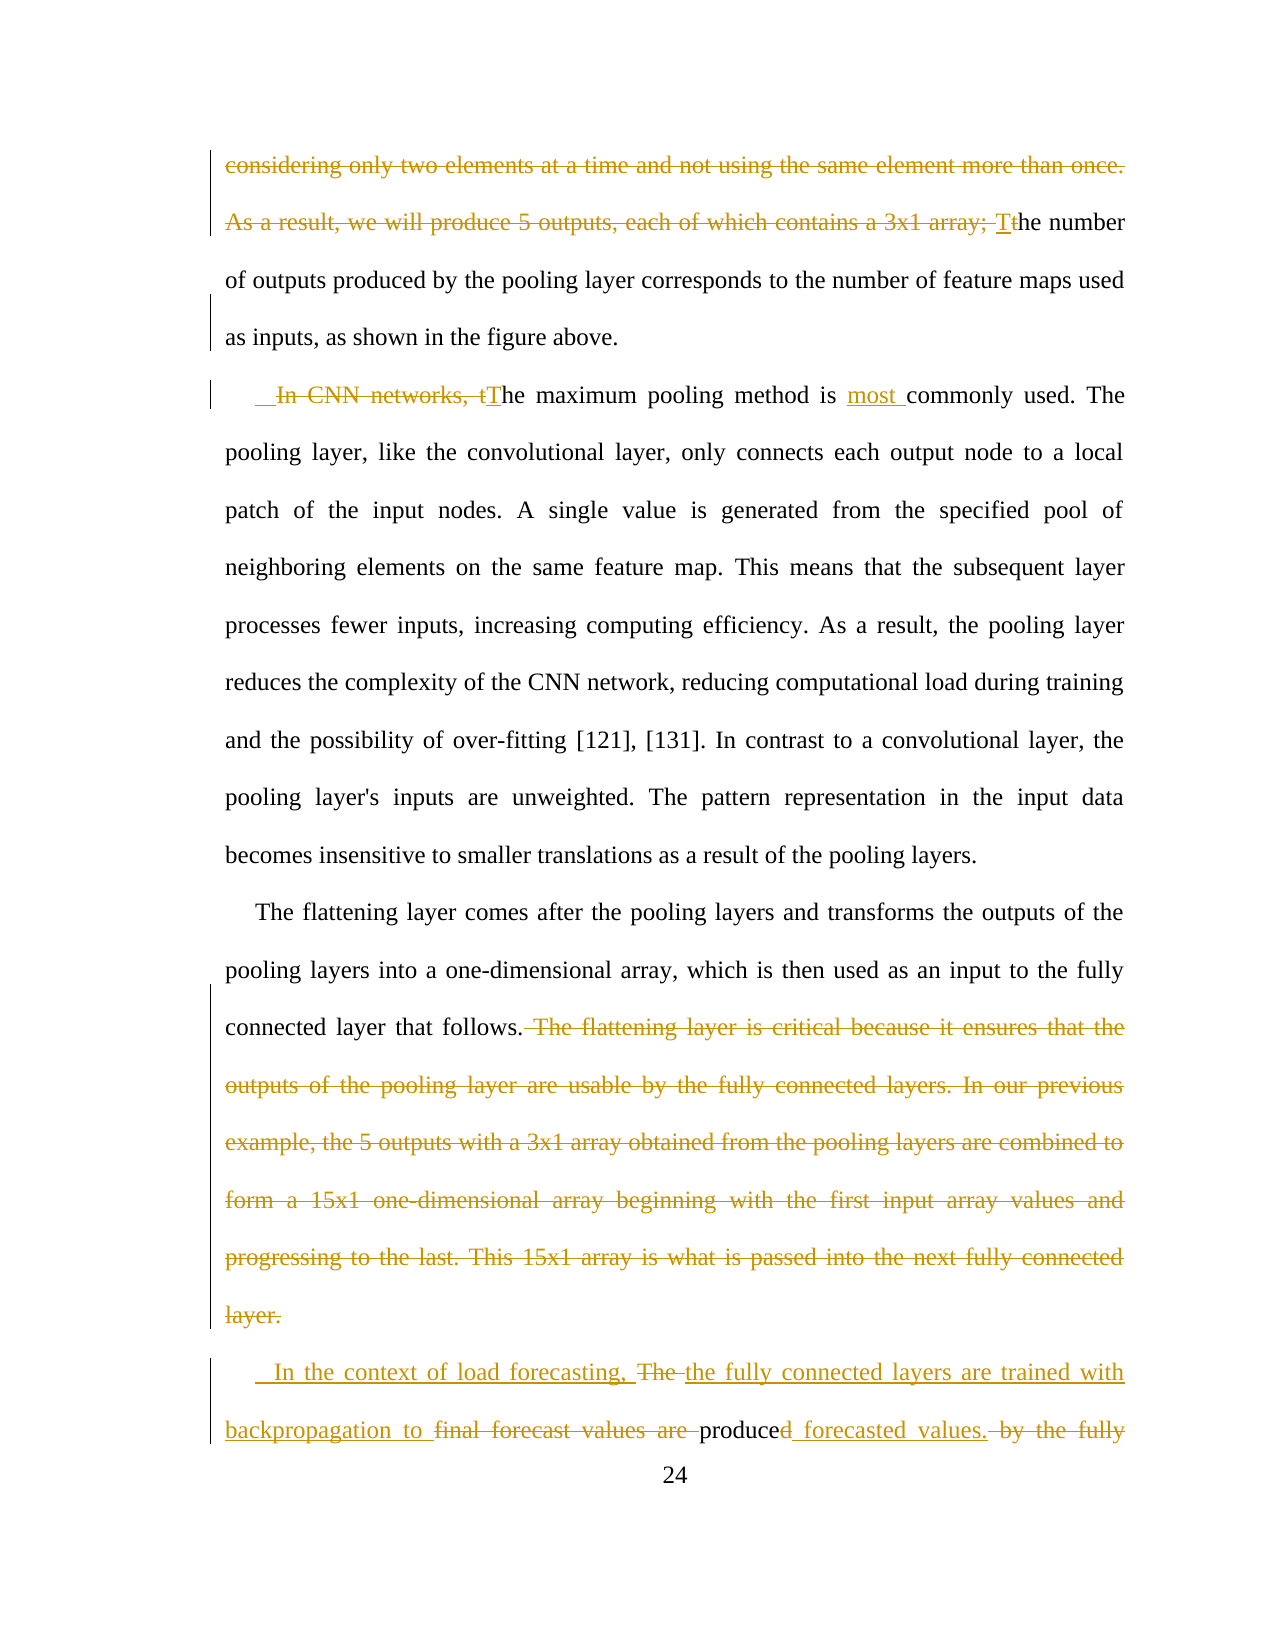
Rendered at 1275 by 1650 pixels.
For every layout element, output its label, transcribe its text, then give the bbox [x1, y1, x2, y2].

text he maximum pooling method is commonly used. The pooling layer, like the convolutional layer, only connects each output node to a local patch of the input nodes. A single value is generated from the specified pool of neighboring elements on the same feature map. This means that the subsequent layer processes fewer inputs, increasing computing efficiency. As a result, the pooling layer reduces the complexity of the CNN network, reducing computational load during training and the possibility of over-fitting [121], [131]. In contrast to a convolutional layer, the pooling layer's inputs are unweighted. The pattern representation in the input data becomes insensitive to smaller translations as a result of the pooling layers. [225, 380, 1125, 869]
text The flattening layer comes after the pooling layers and transforms the outputs of the pooling layers into a one-dimensional array, which is then used as an input to the fully connected layer that follows. [225, 1202, 1125, 1329]
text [225, 1357, 1125, 1444]
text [225, 150, 1125, 166]
text The flattening layer comes after the pooling layers and transforms the outputs of the pooling layers into a one-dimensional array, which is then used as an input to the fully connected layer that follows. [225, 897, 1125, 1201]
